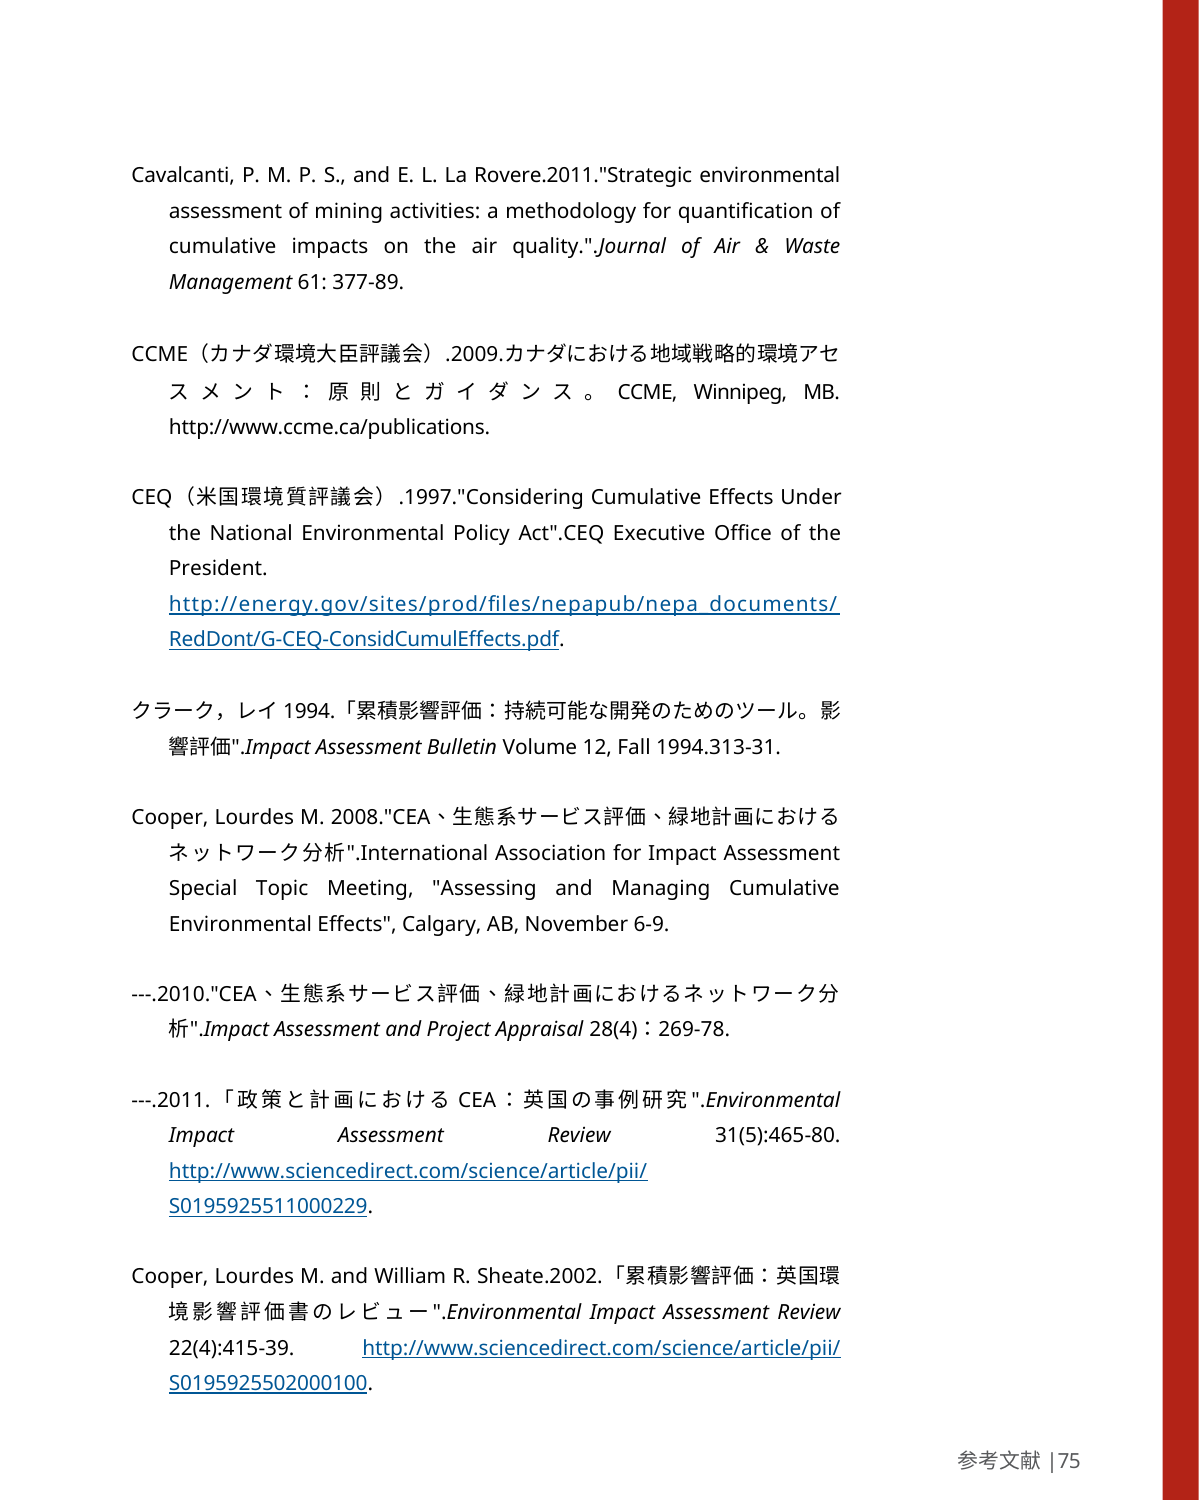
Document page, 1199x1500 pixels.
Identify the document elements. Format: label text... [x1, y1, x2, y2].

text CEQ（米国環境質評議会）.1997."Considering Cumulative Effects Under the National Environmental Policy Act".CEQ Executive Office of the President. http://energy.gov/sites/prod/files/nepapub/nepa_documents/ RedDont/G-CEQ-ConsidCumulEffects.pdf. [131, 482, 842, 653]
text Cooper, Lourdes M. and William R. Sheate.2002.「累積影響評価：英国環境影響評価書のレビュー".Environmental Impact Assessment Review 22(4):415-39. http://www.sciencedirect.com/science/article/pii/ S0195925502000100. [131, 1262, 841, 1397]
text ---.2011.「政策と計画におけるCEA：英国の事例研究".Environmental Impact Assessment Review 31(5):465-80. http://www.sciencedirect.com/science/article/pii/ S0195925511000229. [131, 1085, 840, 1220]
text クラーク，レイ1994.「累積影響評価：持続可能な開発のためのツール。影響評価".Impact Assessment Bulletin Volume 12, Fall 1994.313-31. [131, 695, 841, 761]
text Cooper, Lourdes M. 2008."CEA、生態系サービス評価、緑地計画におけるネットワーク分析".International Association for Impact Assessment Special Topic Meeting, "Assessing and Managing Cumulative Environmental Effects", Calgary, AB, November 6-9. [131, 802, 841, 937]
text Cavalcanti, P. M. P. S., and E. L. La Rovere.2011."Strategic environmental assessment of mining activities: a methodology for quantification of cumulative impacts on the air quality.".Journal of Air & Waste Management 61: 377-89. [131, 160, 840, 295]
text CCME（カナダ環境大臣評議会）.2009.カナダにおける地域戦略的環境アセスメント：原則とガイダンス。CCME, Winnipeg, MB. http://www.ccme.ca/publications. [131, 337, 840, 441]
text ---.2010."CEA、生態系サービス評価、緑地計画におけるネットワーク分析".Impact Assessment and Project Appraisal 28(4)：269-78. [131, 979, 840, 1043]
